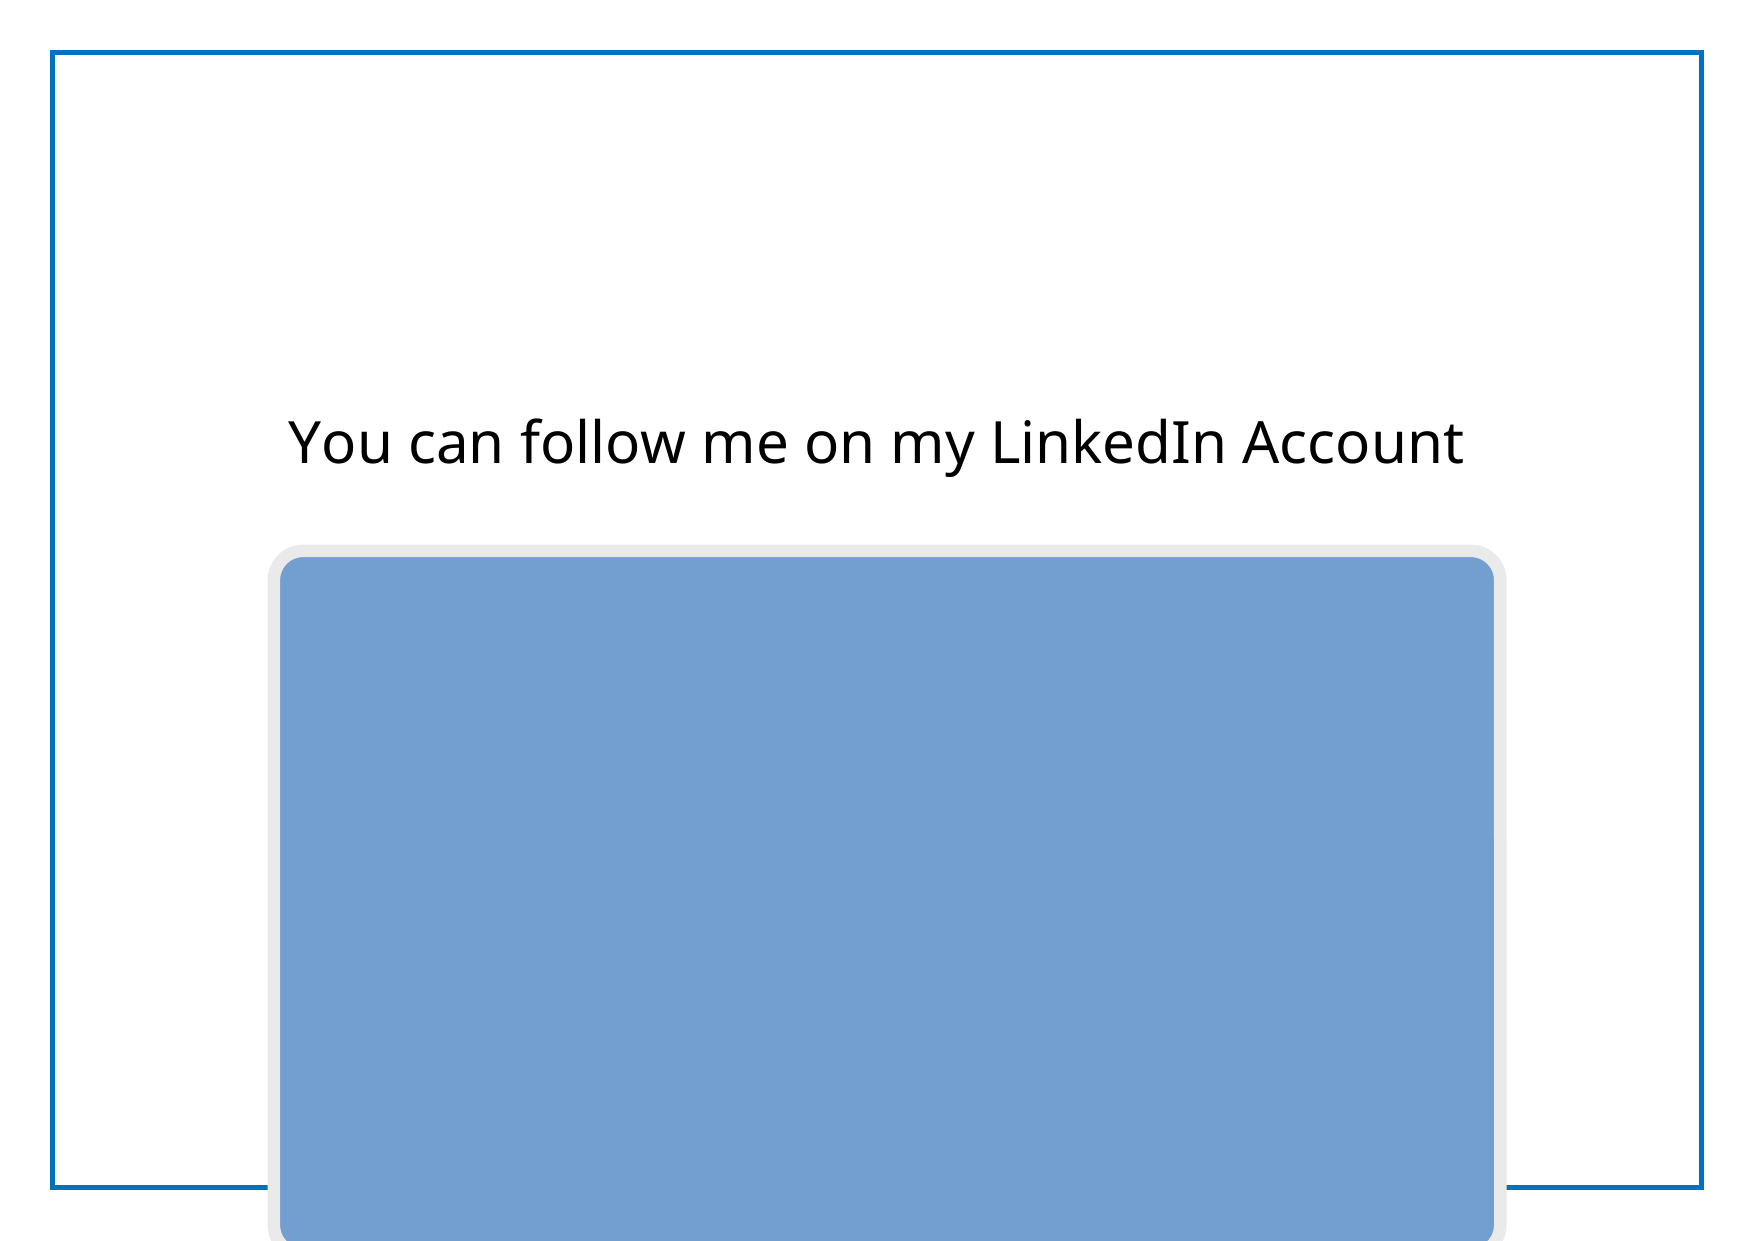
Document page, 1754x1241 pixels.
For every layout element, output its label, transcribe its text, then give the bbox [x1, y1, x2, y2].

text You can follow me on my LinkedIn Account [150, 401, 1604, 481]
